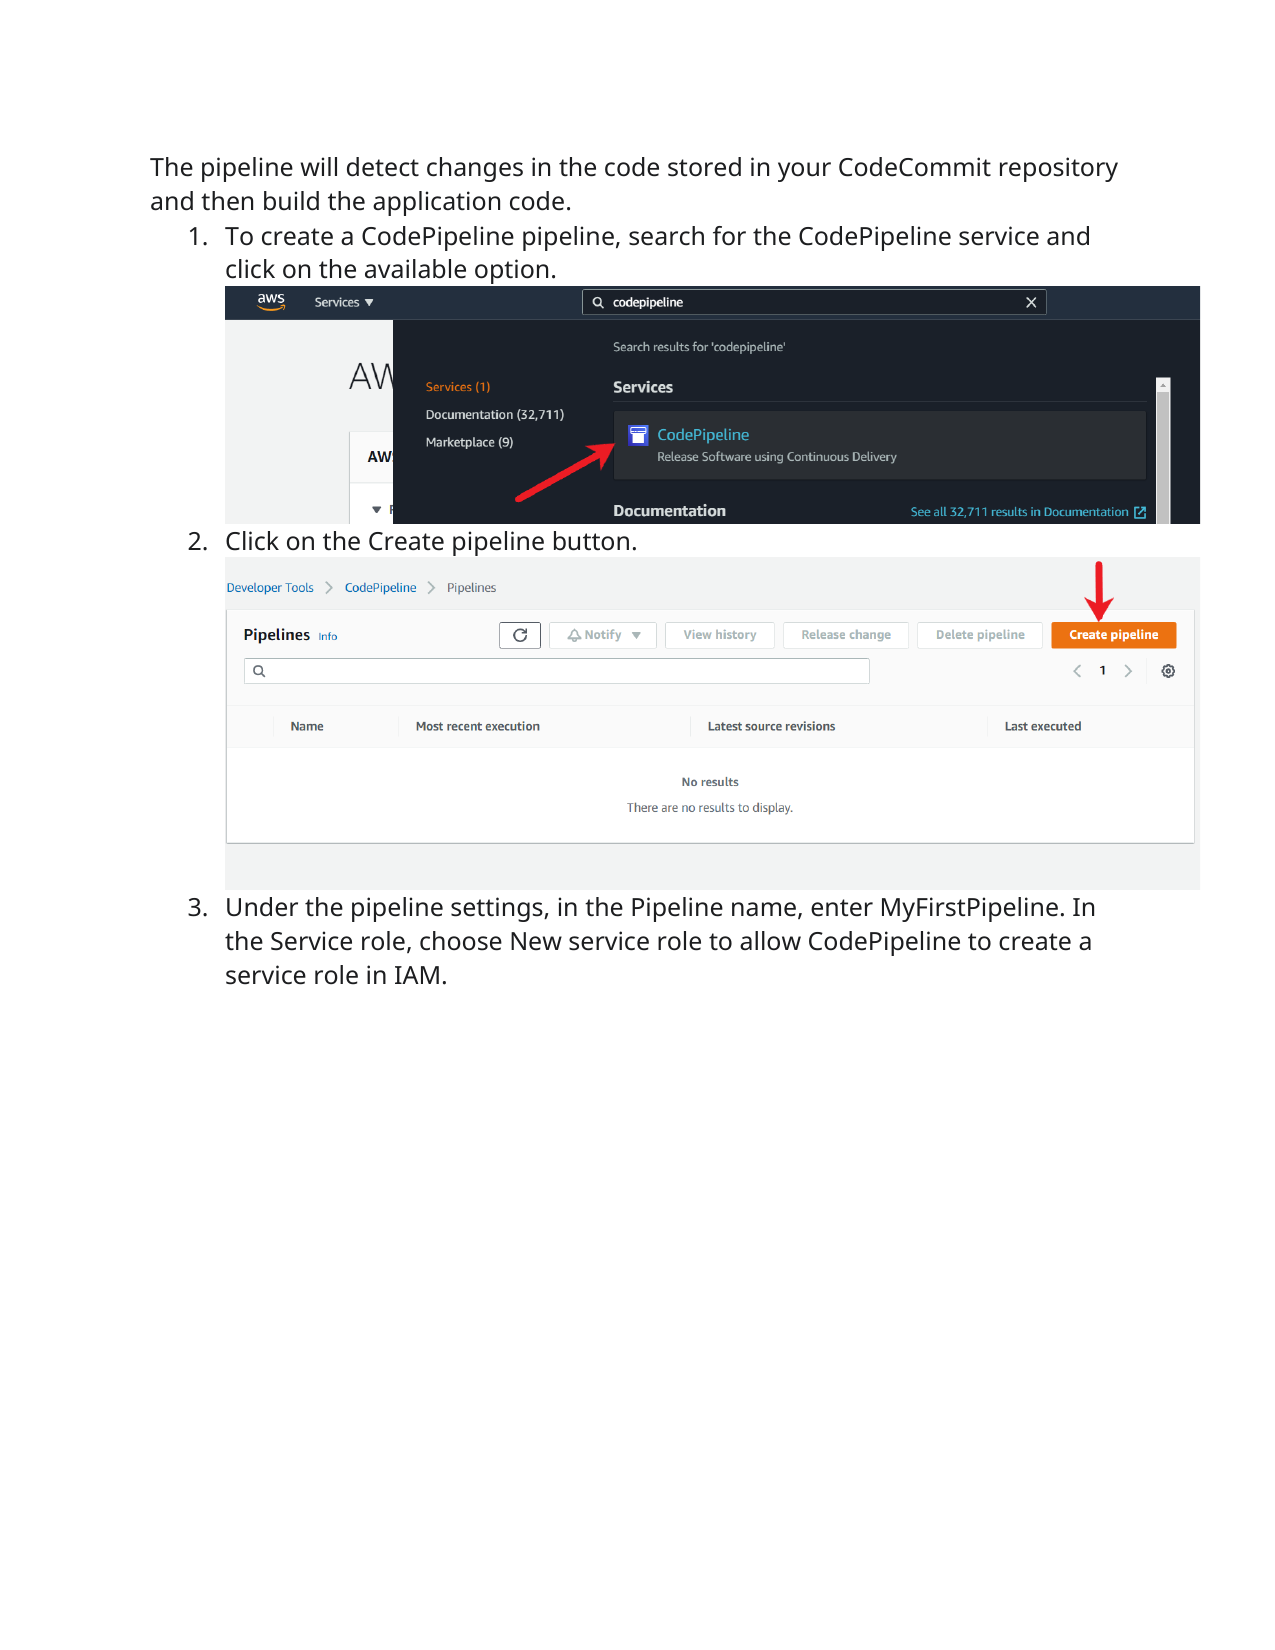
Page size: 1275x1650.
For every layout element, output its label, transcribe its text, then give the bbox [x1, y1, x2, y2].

picture [225, 557, 1200, 890]
list Click on the Create pipeline button. [187, 523, 1125, 557]
list To create a CodePipeline pipeline, search for the CodePipeline service and click on the available option. [187, 218, 1125, 286]
list Under the pipeline settings, in the Pipeline name, enter MyFirstPipeline. In the Service role, choose New service role to allow CodePipeline to create a service role in IAM. [187, 889, 1125, 991]
text The pipeline will detect changes in the code stored in your CodeCommit repository and then build the application code. [150, 150, 1125, 218]
picture [225, 286, 1200, 524]
